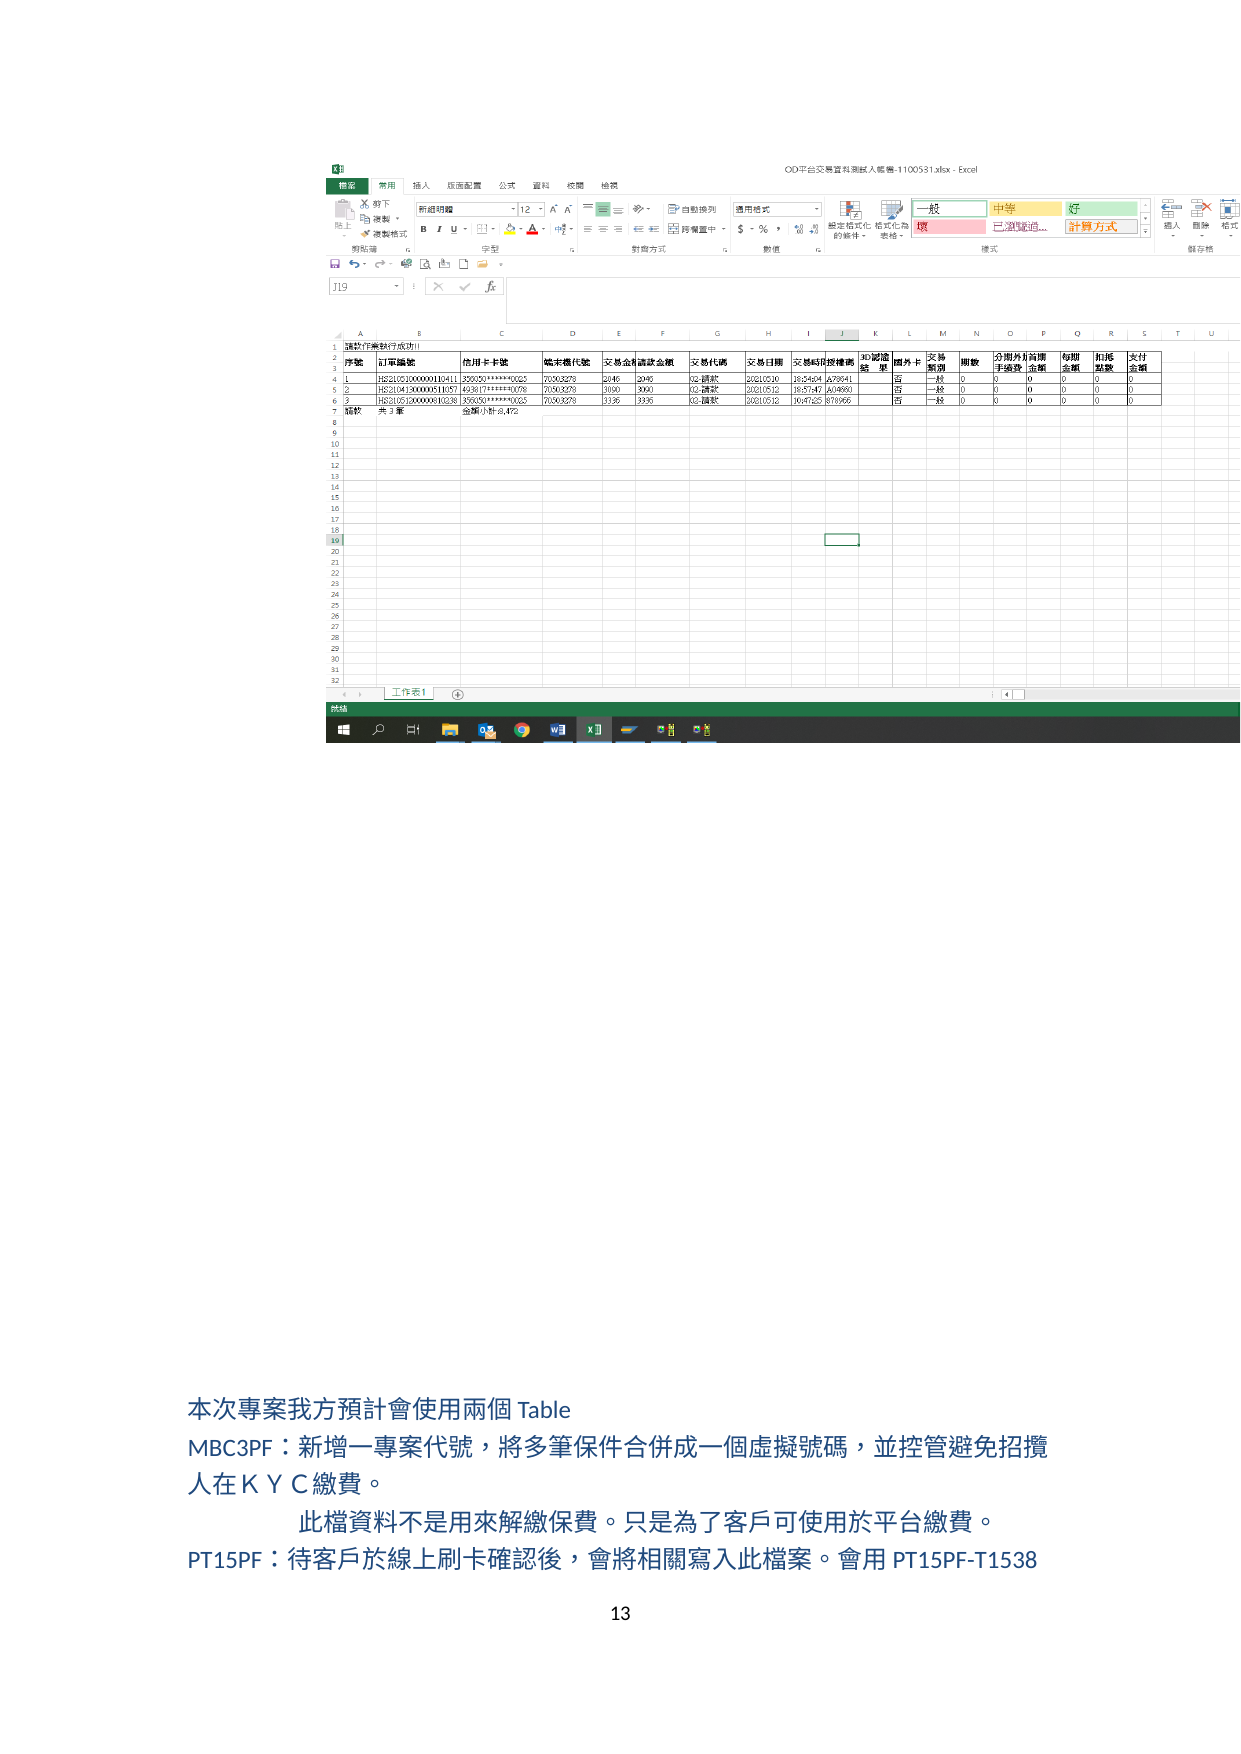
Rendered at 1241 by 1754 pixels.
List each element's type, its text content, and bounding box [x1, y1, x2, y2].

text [187, 1539, 1053, 1577]
text MBC3PF：新增一專案代號，將多筆保件合併成一個虛擬號碼，並控管避免招攬人在ＫＹＣ繳費。 此檔資料不是用來解繳保費。只是為了客戶可使用於平台繳費。 [187, 1427, 1053, 1539]
text 本次專案我方預計會使用兩個Table [187, 1389, 1053, 1427]
picture [326, 162, 1241, 743]
